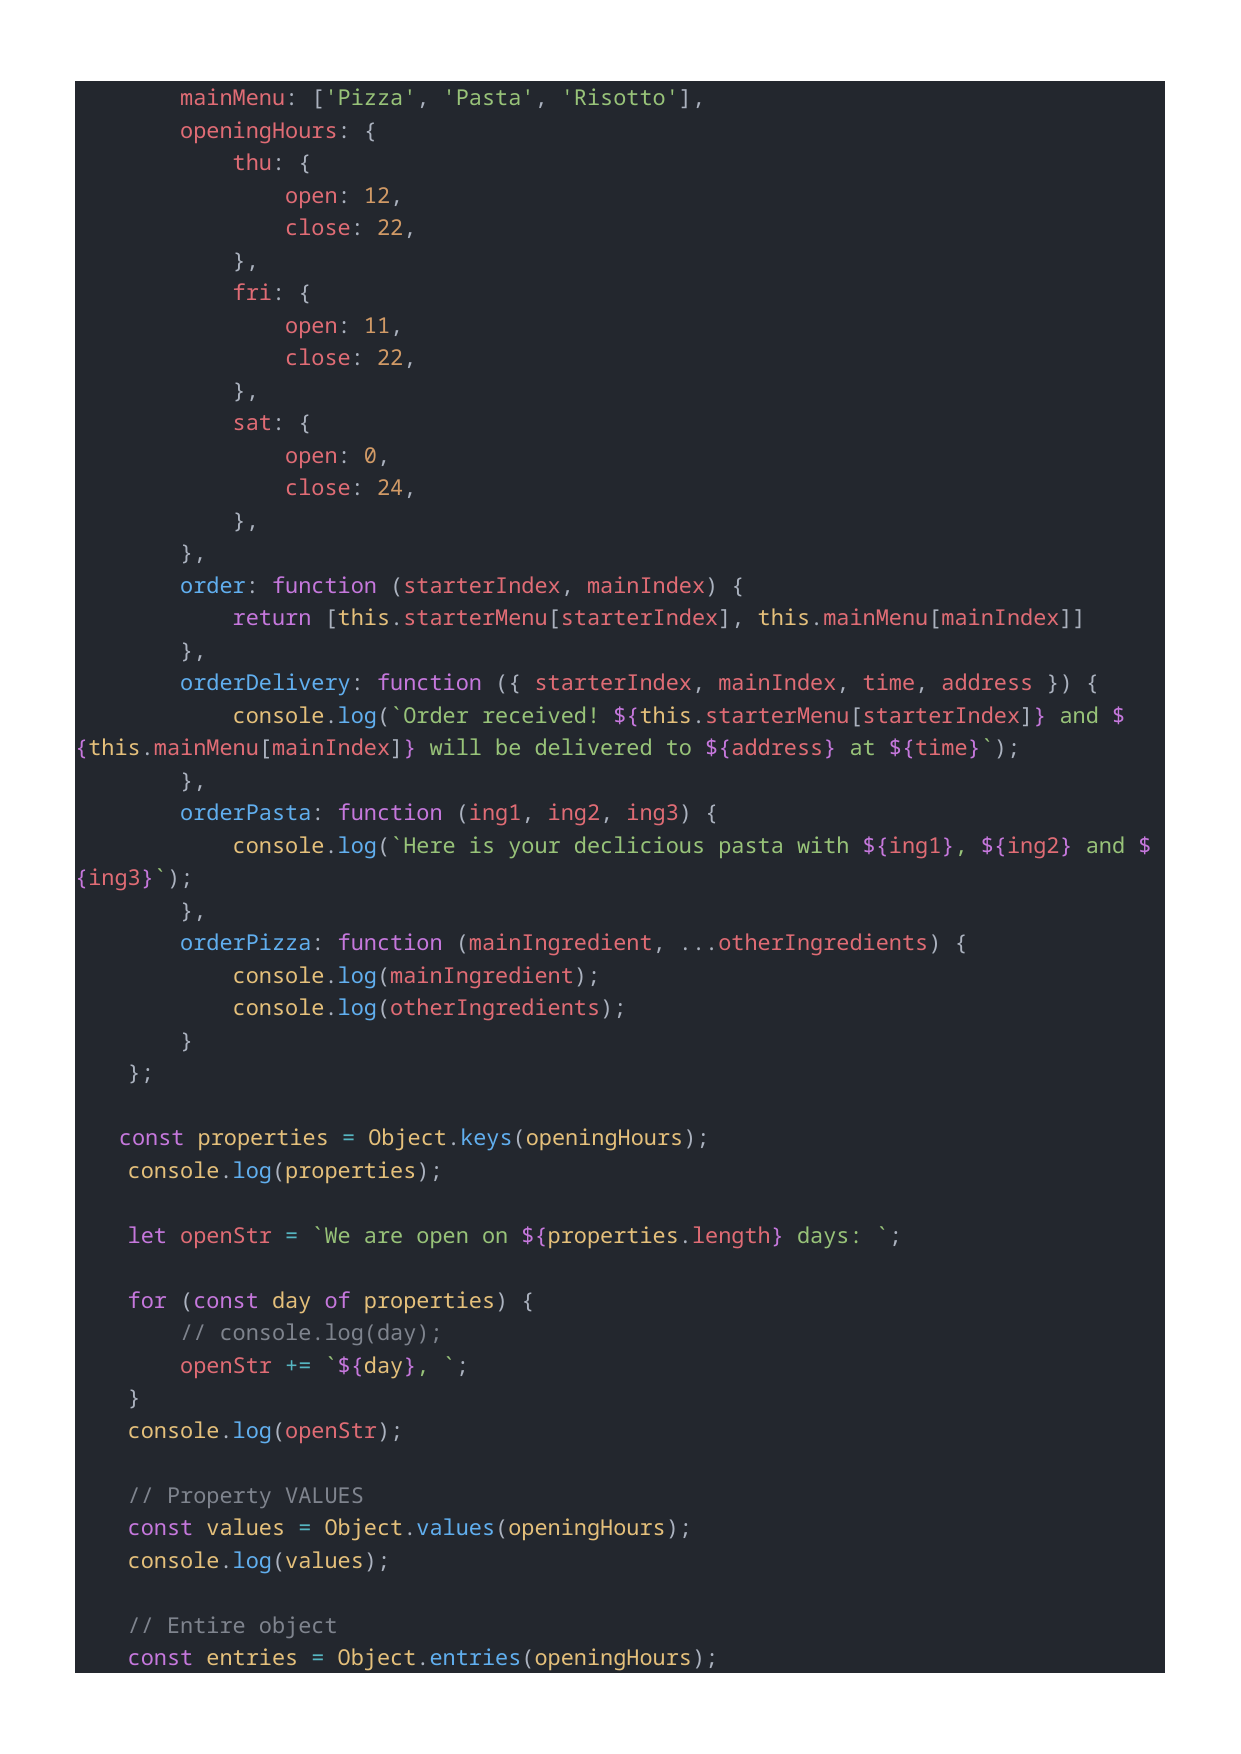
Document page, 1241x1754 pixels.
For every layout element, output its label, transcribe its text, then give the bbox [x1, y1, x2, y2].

text openingHours: { [75, 113, 1165, 146]
text orderPasta: function (ing1, ing2, ing3) { [75, 796, 1165, 828]
text }, [75, 373, 1165, 406]
text }, [75, 503, 1165, 536]
text let openStr = `We are open on ${properties.length} days: `; [75, 1218, 1165, 1251]
text // console.log(day); [75, 1316, 1165, 1348]
text }; [75, 1056, 1165, 1088]
text } [75, 1381, 1165, 1413]
text }, [75, 893, 1165, 926]
text // Property VALUES [75, 1478, 1165, 1511]
text orderPizza: function (mainIngredient, ...otherIngredients) { [75, 926, 1165, 958]
text thu: { [75, 146, 1165, 178]
text const properties = Object.keys(openingHours); [75, 1121, 1165, 1153]
text close: 22, [75, 211, 1165, 243]
text } [75, 1023, 1165, 1056]
text console.log(mainIngredient); [75, 958, 1165, 991]
text fri: { [75, 276, 1165, 308]
text const values = Object.values(openingHours); [75, 1511, 1165, 1543]
text open: 0, [75, 438, 1165, 471]
text return [this.starterMenu[starterIndex], this.mainMenu[mainIndex]] [75, 601, 1165, 633]
text console.log(properties); [75, 1153, 1165, 1186]
text console.log(openStr); [75, 1413, 1165, 1446]
text console.log(otherIngredients); [75, 991, 1165, 1023]
text order: function (starterIndex, mainIndex) { [75, 568, 1165, 601]
text console.log(`Order received! ${this.starterMenu[starterIndex]} and ${this.mainMenu[mainIndex]} will be delivered to ${address} at ${time}`); [75, 698, 1165, 763]
text openStr += `${day}, `; [75, 1348, 1165, 1381]
text orderDelivery: function ({ starterIndex, mainIndex, time, address }) { [75, 666, 1165, 698]
text }, [75, 763, 1165, 796]
text close: 22, [75, 341, 1165, 373]
text }, [75, 633, 1165, 666]
text }, [75, 536, 1165, 568]
text sat: { [75, 406, 1165, 438]
text console.log(values); [75, 1543, 1165, 1576]
text open: 11, [75, 308, 1165, 341]
text // Entire object [75, 1608, 1165, 1641]
text const entries = Object.entries(openingHours); [75, 1641, 1165, 1673]
text open: 12, [75, 178, 1165, 211]
text }, [75, 243, 1165, 276]
text for (const day of properties) { [75, 1283, 1165, 1316]
text console.log(`Here is your declicious pasta with ${ing1}, ${ing2} and ${ing3}`); [75, 828, 1165, 893]
text mainMenu: ['Pizza', 'Pasta', 'Risotto'], [75, 81, 1165, 113]
text close: 24, [75, 471, 1165, 503]
